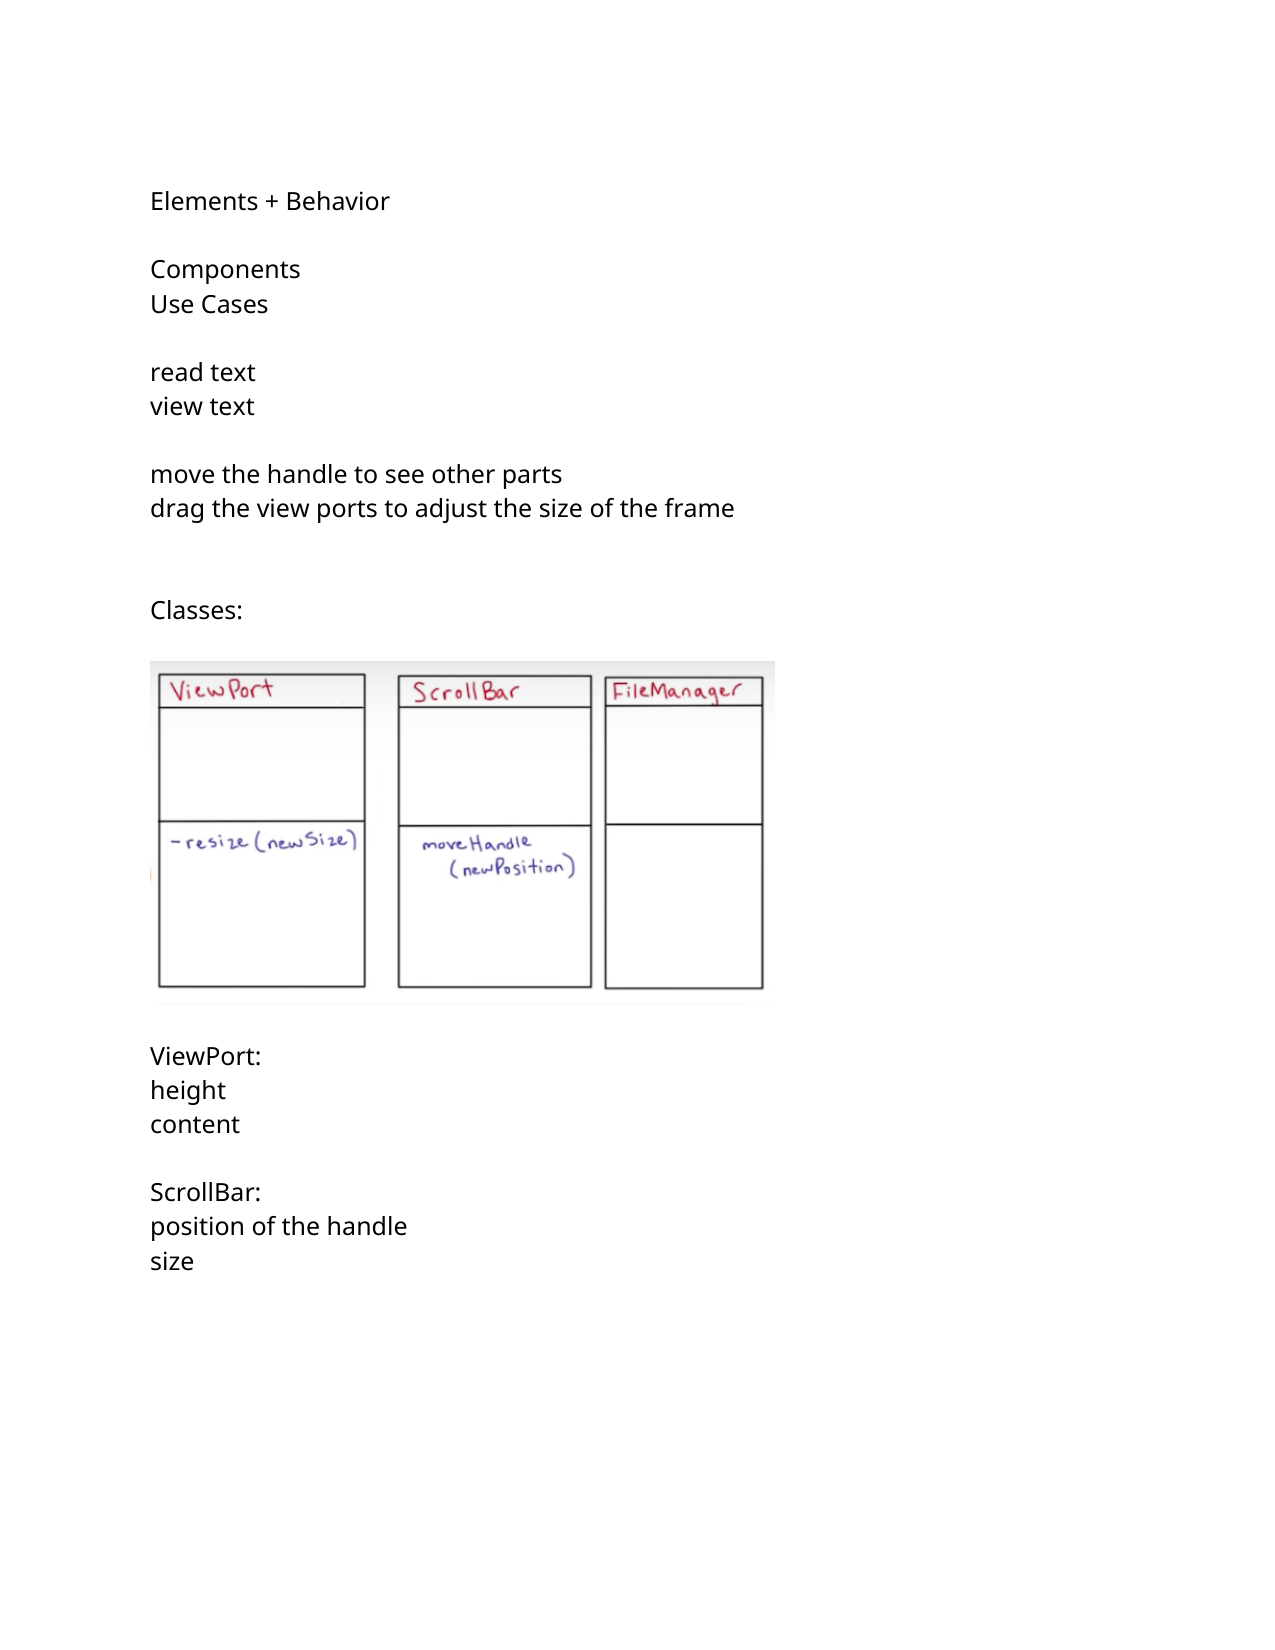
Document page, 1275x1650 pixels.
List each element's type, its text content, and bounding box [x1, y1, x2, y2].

picture [150, 661, 775, 1005]
text Components [150, 252, 1125, 286]
text view text [150, 388, 1125, 422]
text ViewPort: [150, 1039, 1125, 1073]
text ScrollBar: [150, 1175, 1125, 1209]
text Classes: [150, 593, 1125, 627]
text move the handle to see other parts [150, 457, 1125, 491]
text content [150, 1107, 1125, 1141]
text Use Cases [150, 286, 1125, 320]
text Elements + Behavior [150, 184, 1125, 218]
text size [150, 1243, 1125, 1277]
text read text [150, 354, 1125, 388]
text position of the handle [150, 1209, 1125, 1243]
text drag the view ports to adjust the size of the frame [150, 491, 1125, 525]
text height [150, 1073, 1125, 1107]
